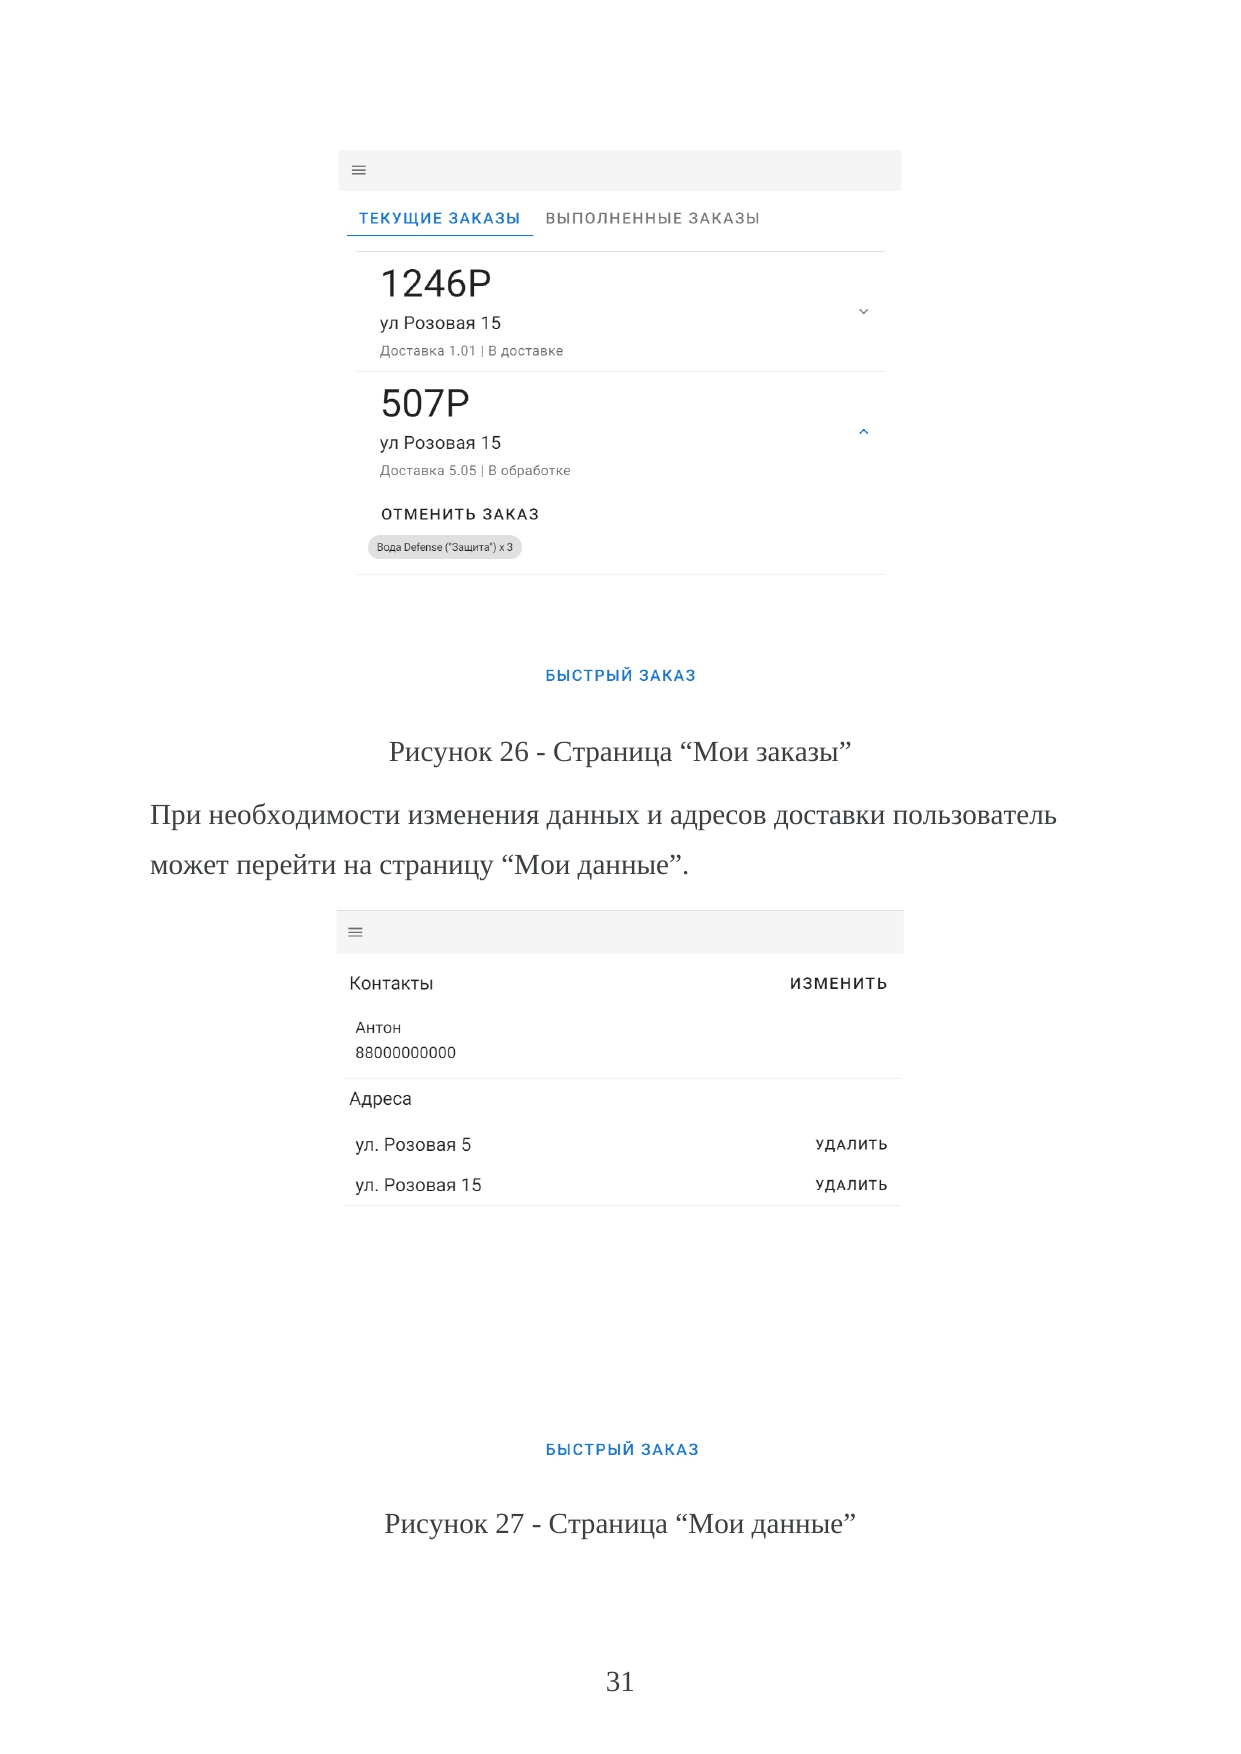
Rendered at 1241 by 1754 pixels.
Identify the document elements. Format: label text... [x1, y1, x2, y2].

picture [338, 150, 902, 705]
picture [336, 910, 904, 1478]
text Рисунок 27 - Страница “Мои данные” [150, 1507, 1090, 1540]
text Рисунок 26 - Страница “Мои заказы” [150, 734, 1090, 768]
text При необходимости изменения данных и адресов доставки пользователь может перейти на страницу “Мои данные”. [150, 797, 1090, 881]
